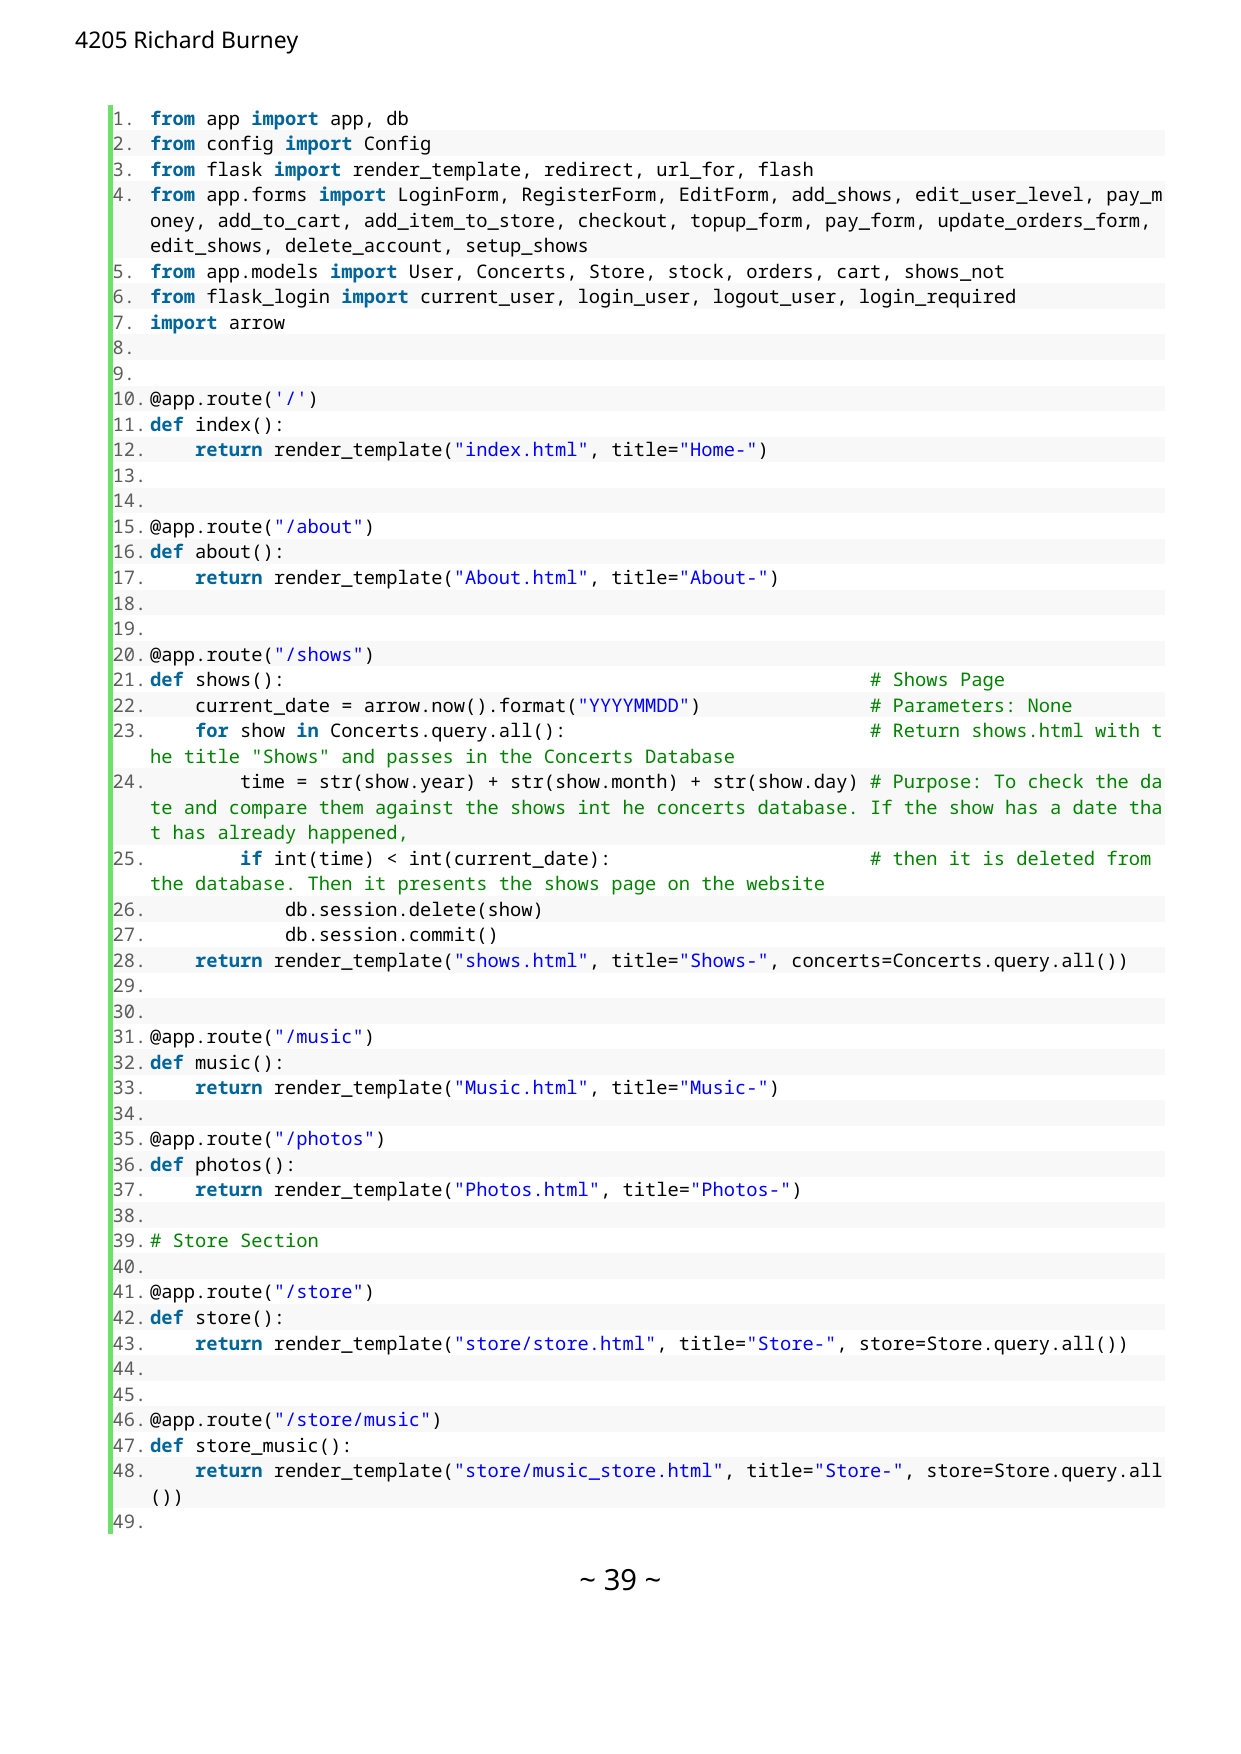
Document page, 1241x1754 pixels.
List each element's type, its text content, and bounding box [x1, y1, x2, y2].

list from app import app, db [113, 105, 1165, 130]
list db.session.commit() [113, 922, 1165, 947]
list @app.route("/shows") [113, 641, 1165, 666]
list def shows(): # Shows Page [113, 666, 1165, 692]
list return render_template("Photos.html", title="Photos-") [113, 1177, 1165, 1202]
list return render_template("shows.html", title="Shows-", concerts=Concerts.query.all()) [113, 947, 1165, 973]
list return render_template("store/music_store.html", title="Store-", store=Store.query.all()) [113, 1457, 1165, 1508]
list return render_template("About.html", title="About-") [113, 564, 1165, 590]
list if int(time) < int(current_date): # then it is deleted from the database. Then it presents the shows page on the website [113, 845, 1165, 896]
list current_date = arrow.now().format("YYYYMMDD") # Parameters: None [113, 692, 1165, 717]
list @app.route("/store") [113, 1279, 1165, 1304]
list for show in Concerts.query.all(): # Return shows.html with the title "Shows" and passes in the Concerts Database [113, 717, 1165, 768]
list @app.route('/') [113, 386, 1165, 411]
list from flask_login import current_user, login_user, logout_user, login_required [113, 283, 1165, 309]
list return render_template("Music.html", title="Music-") [113, 1075, 1165, 1100]
list def store(): [113, 1304, 1165, 1330]
list @app.route("/about") [113, 513, 1165, 539]
list return render_template("store/store.html", title="Store-", store=Store.query.all()) [113, 1330, 1165, 1355]
list def store_music(): [113, 1432, 1165, 1457]
list db.session.delete(show) [113, 896, 1165, 922]
list @app.route("/photos") [113, 1126, 1165, 1151]
list from app.models import User, Concerts, Store, stock, orders, cart, shows_not [113, 258, 1165, 283]
list @app.route("/store/music") [113, 1406, 1165, 1432]
list return render_template("index.html", title="Home-") [113, 437, 1165, 462]
list from flask import render_template, redirect, url_for, flash [113, 156, 1165, 181]
list def music(): [113, 1049, 1165, 1075]
list # Store Section [113, 1228, 1165, 1253]
list def index(): [113, 411, 1165, 437]
list from app.forms import LoginForm, RegisterForm, EditForm, add_shows, edit_user_level, pay_money, add_to_cart, add_item_to_store, checkout, topup_form, pay_form, update_orders_form, edit_shows, delete_account, setup_shows [113, 181, 1165, 258]
list time = str(show.year) + str(show.month) + str(show.day) # Purpose: To check the date and compare them against the shows int he concerts database. If the show has a date that has already happened, [113, 768, 1165, 845]
list def about(): [113, 539, 1165, 564]
list import arrow [113, 309, 1165, 334]
list @app.route("/music") [113, 1024, 1165, 1049]
list from config import Config [113, 130, 1165, 156]
list def photos(): [113, 1151, 1165, 1177]
